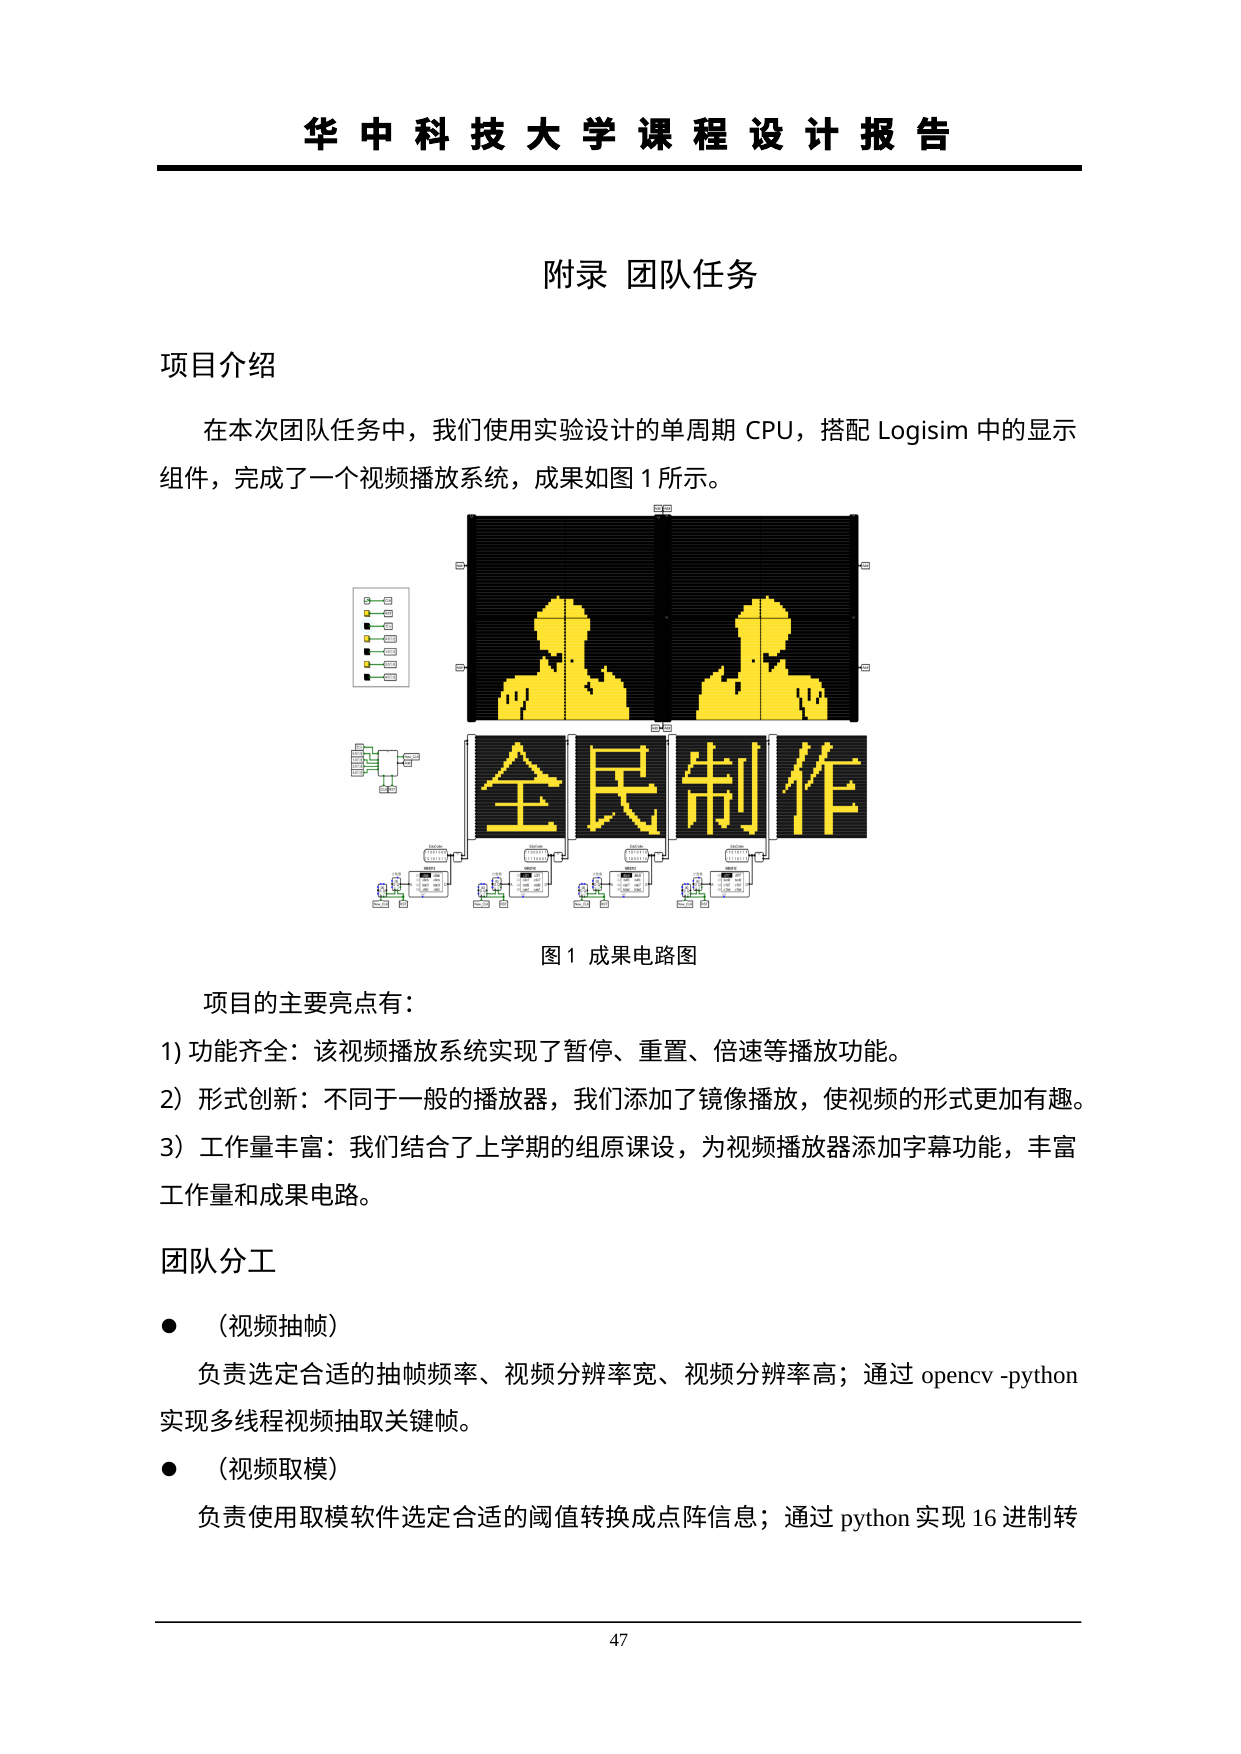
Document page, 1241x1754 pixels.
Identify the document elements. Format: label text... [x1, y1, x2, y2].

picture [343, 500, 894, 913]
list （视频取模） [159, 1444, 1078, 1492]
subtitle 项目介绍 [159, 346, 1053, 379]
text 负责选定合适的抽帧频率、视频分辨率宽、视频分辨率高；通过opencv -python实现多线程视频抽取关键帧。 [159, 1348, 1078, 1444]
text 项目的主要亮点有： [159, 978, 1078, 1026]
text 图1 成果电路图 [159, 930, 1078, 978]
text 2）形式创新：不同于一般的播放器，我们添加了镜像播放，使视频的形式更加有趣。 [159, 1074, 1078, 1122]
subtitle 附录 团队任务 [222, 248, 1078, 296]
subtitle 团队分工 [159, 1242, 1053, 1276]
text 在本次团队任务中，我们使用实验设计的单周期 CPU，搭配 Logisim 中的显示组件，完成了一个视频播放系统，成果如图1所示。 [159, 404, 1078, 500]
list （视频抽帧） [159, 1301, 1078, 1348]
text 1) 功能齐全：该视频播放系统实现了暂停、重置、倍速等播放功能。 [159, 1026, 1078, 1074]
text 3）工作量丰富：我们结合了上学期的组原课设，为视频播放器添加字幕功能，丰富工作量和成果电路。 [159, 1122, 1078, 1217]
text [159, 1492, 1078, 1539]
